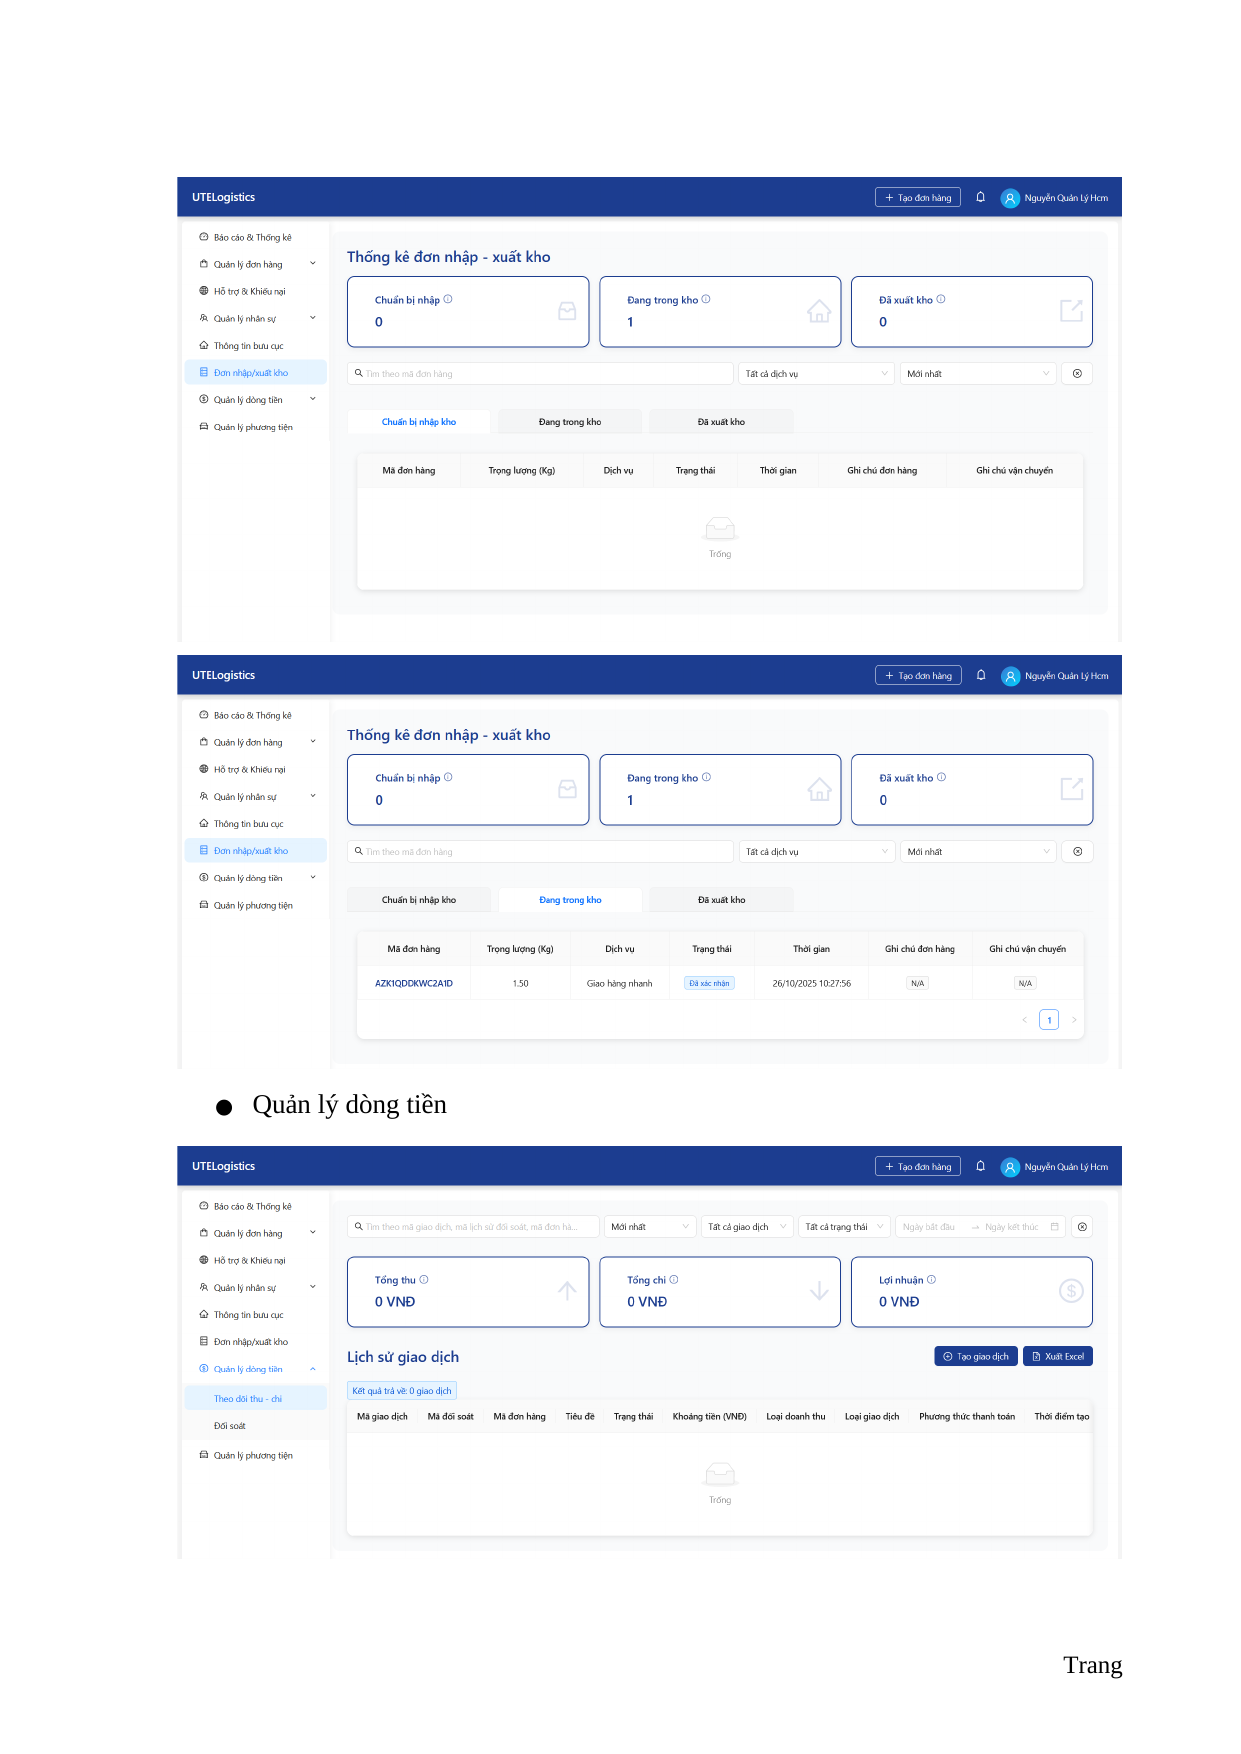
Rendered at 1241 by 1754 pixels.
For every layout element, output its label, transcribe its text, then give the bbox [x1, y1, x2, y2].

list Quản lý dòng tiền [215, 1082, 1122, 1125]
picture [177, 655, 1122, 1069]
picture [177, 177, 1122, 642]
picture [177, 1146, 1122, 1559]
